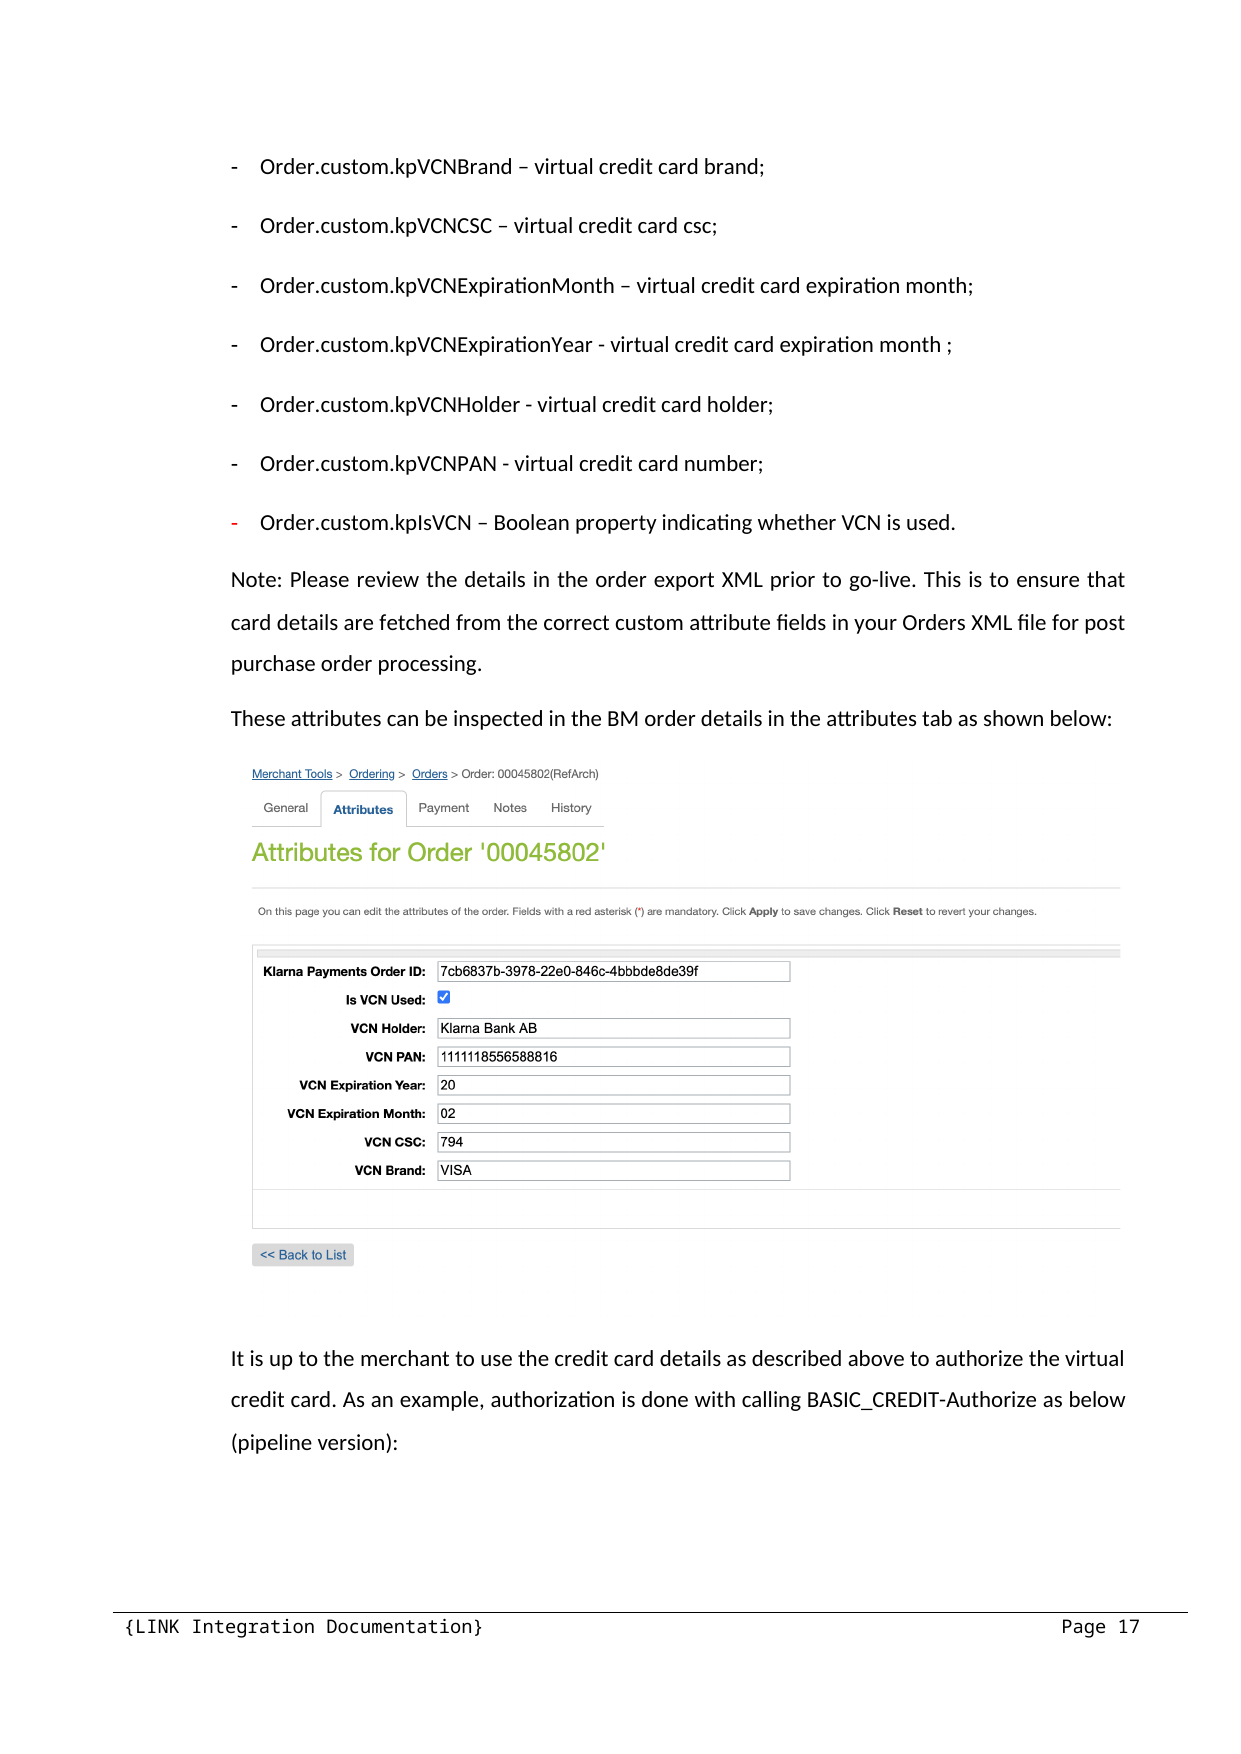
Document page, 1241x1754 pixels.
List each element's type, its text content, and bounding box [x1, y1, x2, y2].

list Order.custom.kpIsVCN – Boolean property indicating whether VCN is used. [231, 506, 1128, 537]
list Order.custom.kpVCNHolder - virtual credit card holder; [231, 387, 1128, 419]
list Order.custom.kpVCNPAN - virtual credit card number; [231, 447, 1128, 478]
list Order.custom.kpVCNExpirationMonth – virtual credit card expiration month; [231, 269, 1128, 300]
list Order.custom.kpVCNBrand – virtual credit card brand; [231, 150, 1128, 181]
text It is up to the merchant to use the credit card details as described above to authorize the virtual credit card. As an example, authorization is done with calling BASIC_CREDIT-Authorize as below (pipeline version): [231, 1344, 1128, 1456]
list Order.custom.kpVCNCSC – virtual credit card csc; [231, 209, 1128, 241]
text These attributes can be inspected in the BM order details in the attributes tab as shown below: [231, 704, 1128, 732]
text Note: Please review the details in the order export XML prior to go-live. This is to ensure that card details are fetched from the correct custom attribute fields in your Orders XML file for post purchase order processing. [231, 566, 1128, 678]
list Order.custom.kpVCNExpirationYear - virtual credit card expiration month ; [231, 328, 1128, 359]
picture [237, 758, 1121, 1317]
